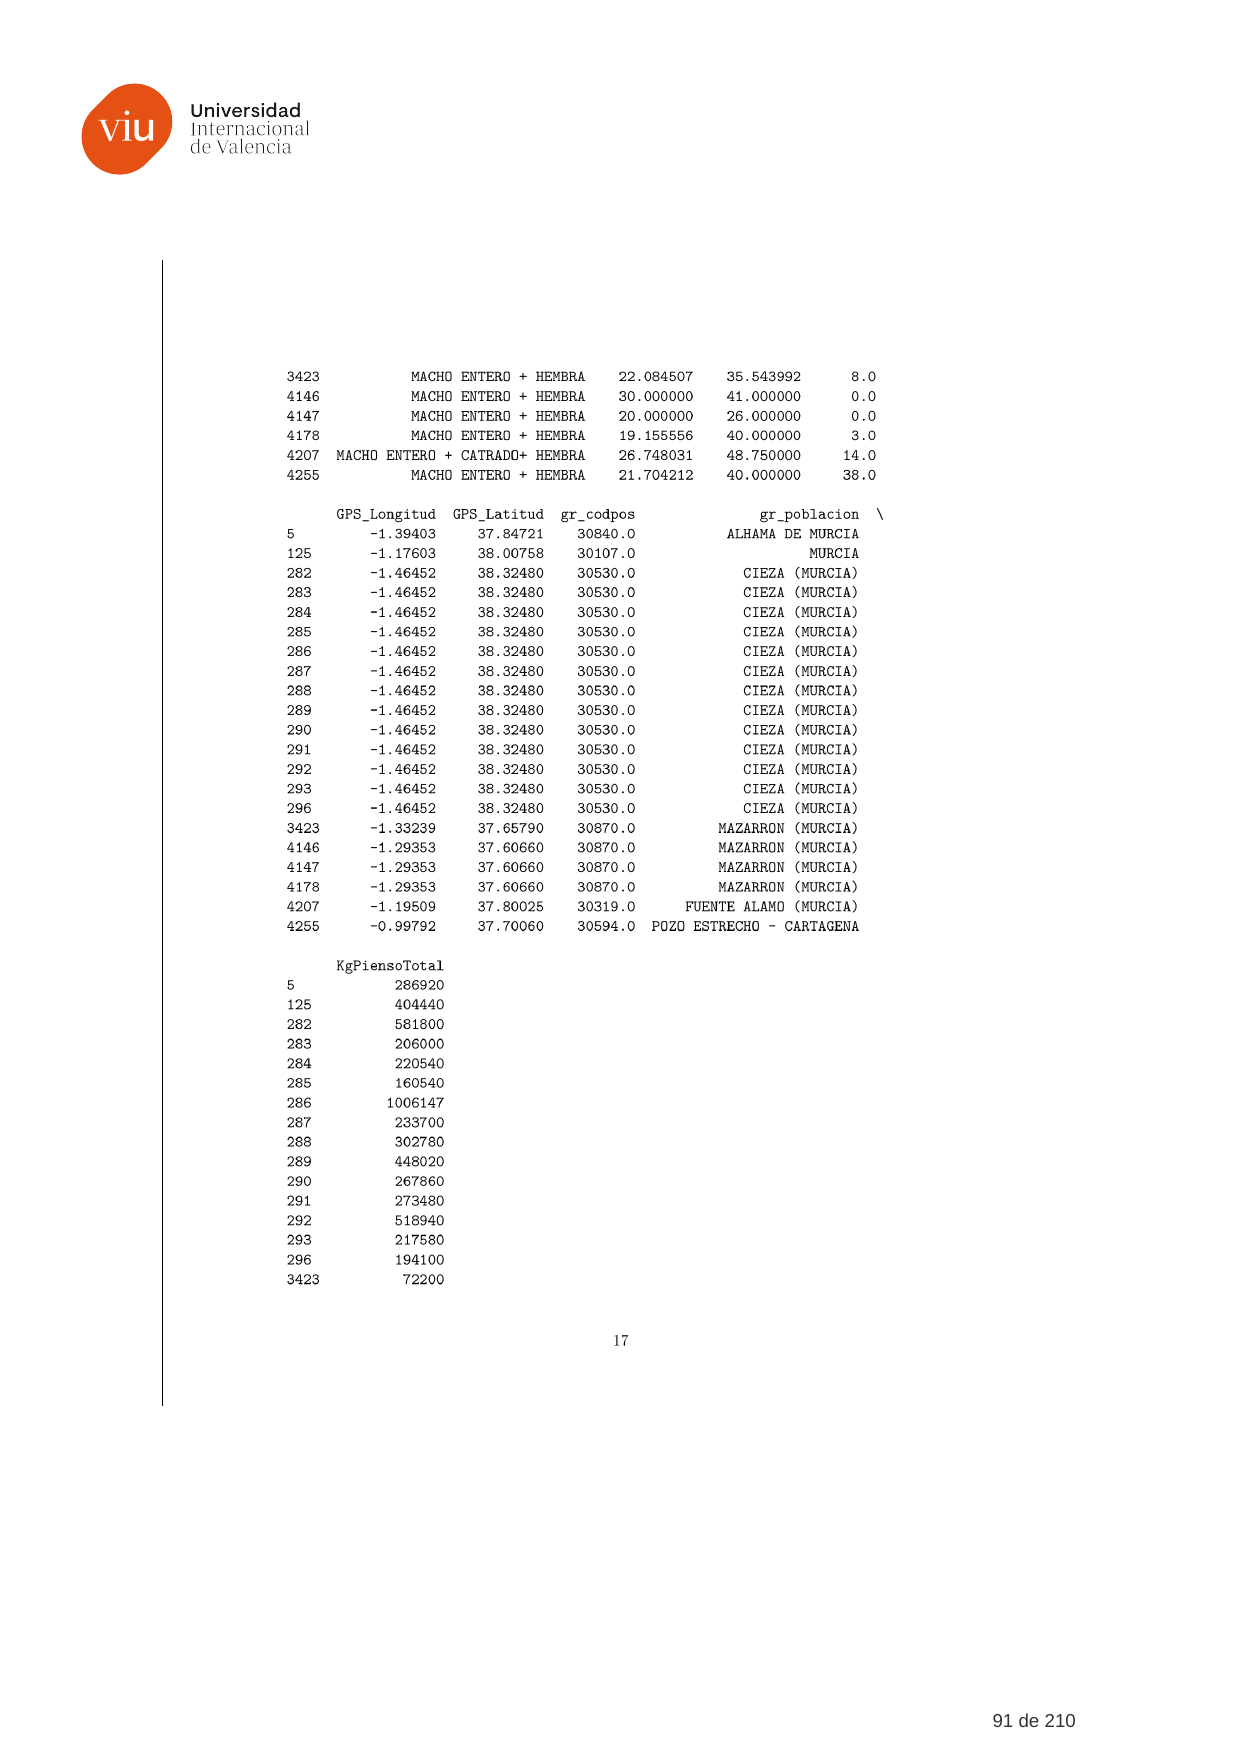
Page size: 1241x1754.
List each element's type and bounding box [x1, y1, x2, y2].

picture [60, 62, 330, 197]
picture [177, 259, 1063, 1406]
